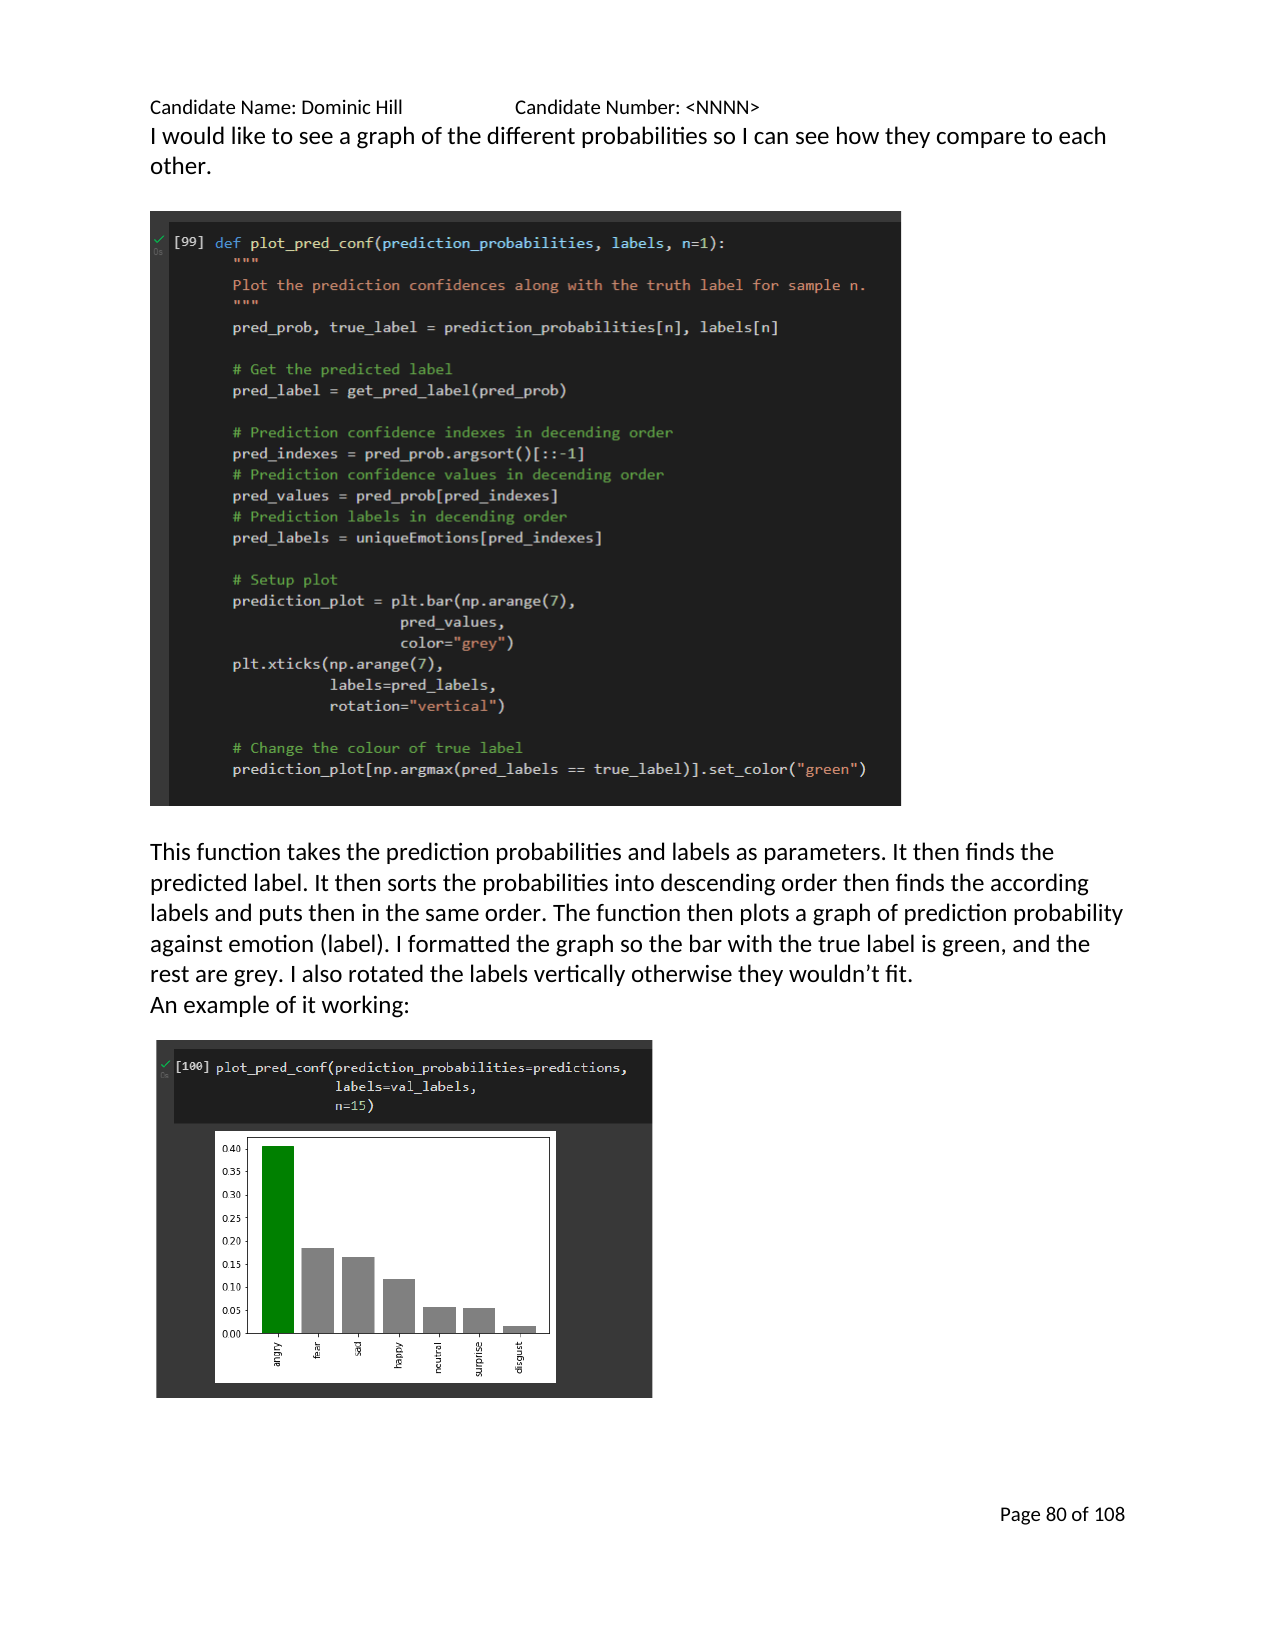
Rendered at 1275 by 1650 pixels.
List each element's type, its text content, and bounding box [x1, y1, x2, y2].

text An example of it working: [150, 989, 1125, 1019]
text This function takes the prediction probabilities and labels as parameters. It then finds the predicted label. It then sorts the probabilities into descending order then finds the according labels and puts then in the same order. The function then plots a graph of prediction probability against emotion (label). I formatted the graph so the bar with the true label is green, and the rest are grey. I also rotated the labels vertically otherwise they wouldn’t fit. [150, 836, 1125, 989]
text I would like to see a graph of the different probabilities so I can see how they compare to each other. [150, 120, 1125, 181]
picture [150, 211, 902, 806]
picture [155, 1040, 653, 1397]
